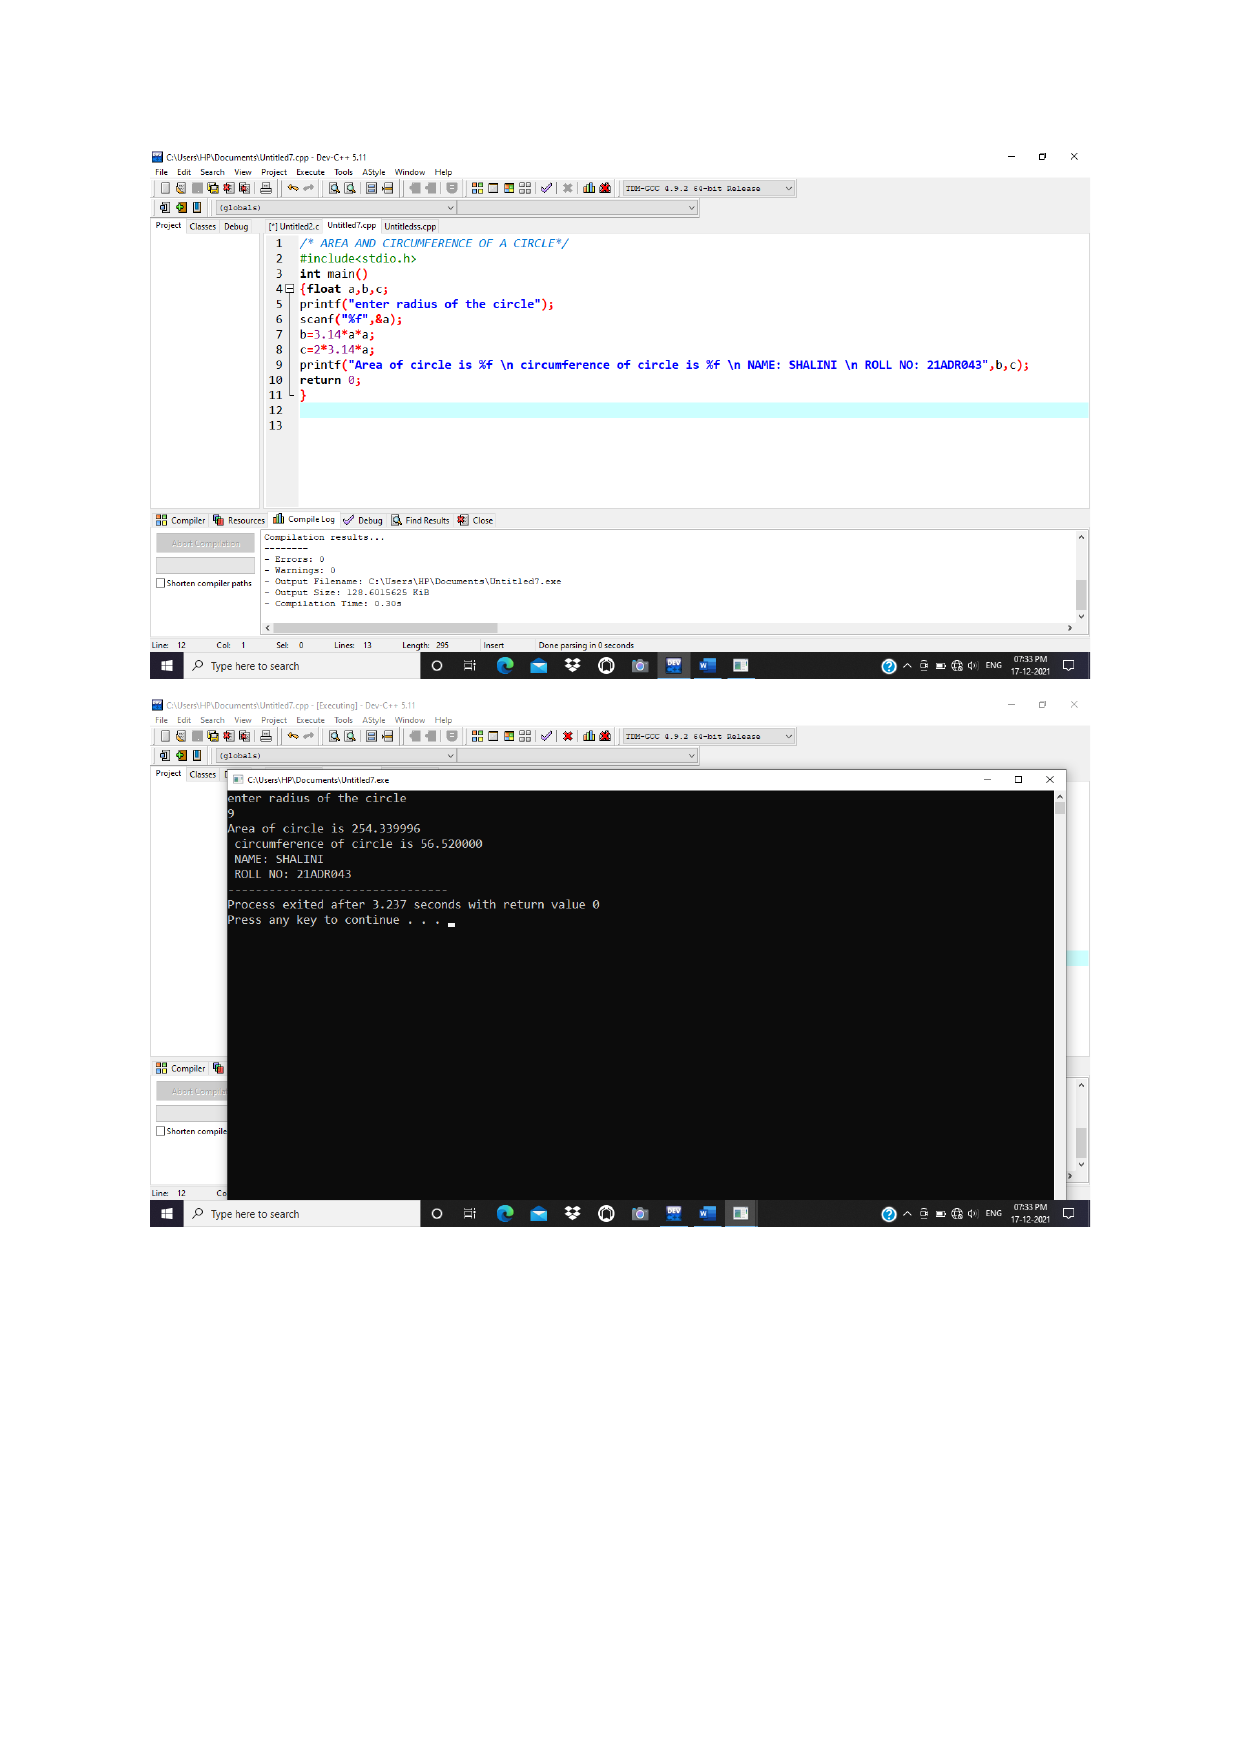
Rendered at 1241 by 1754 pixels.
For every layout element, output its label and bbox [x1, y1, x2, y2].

picture [150, 150, 1091, 679]
picture [150, 697, 1091, 1227]
